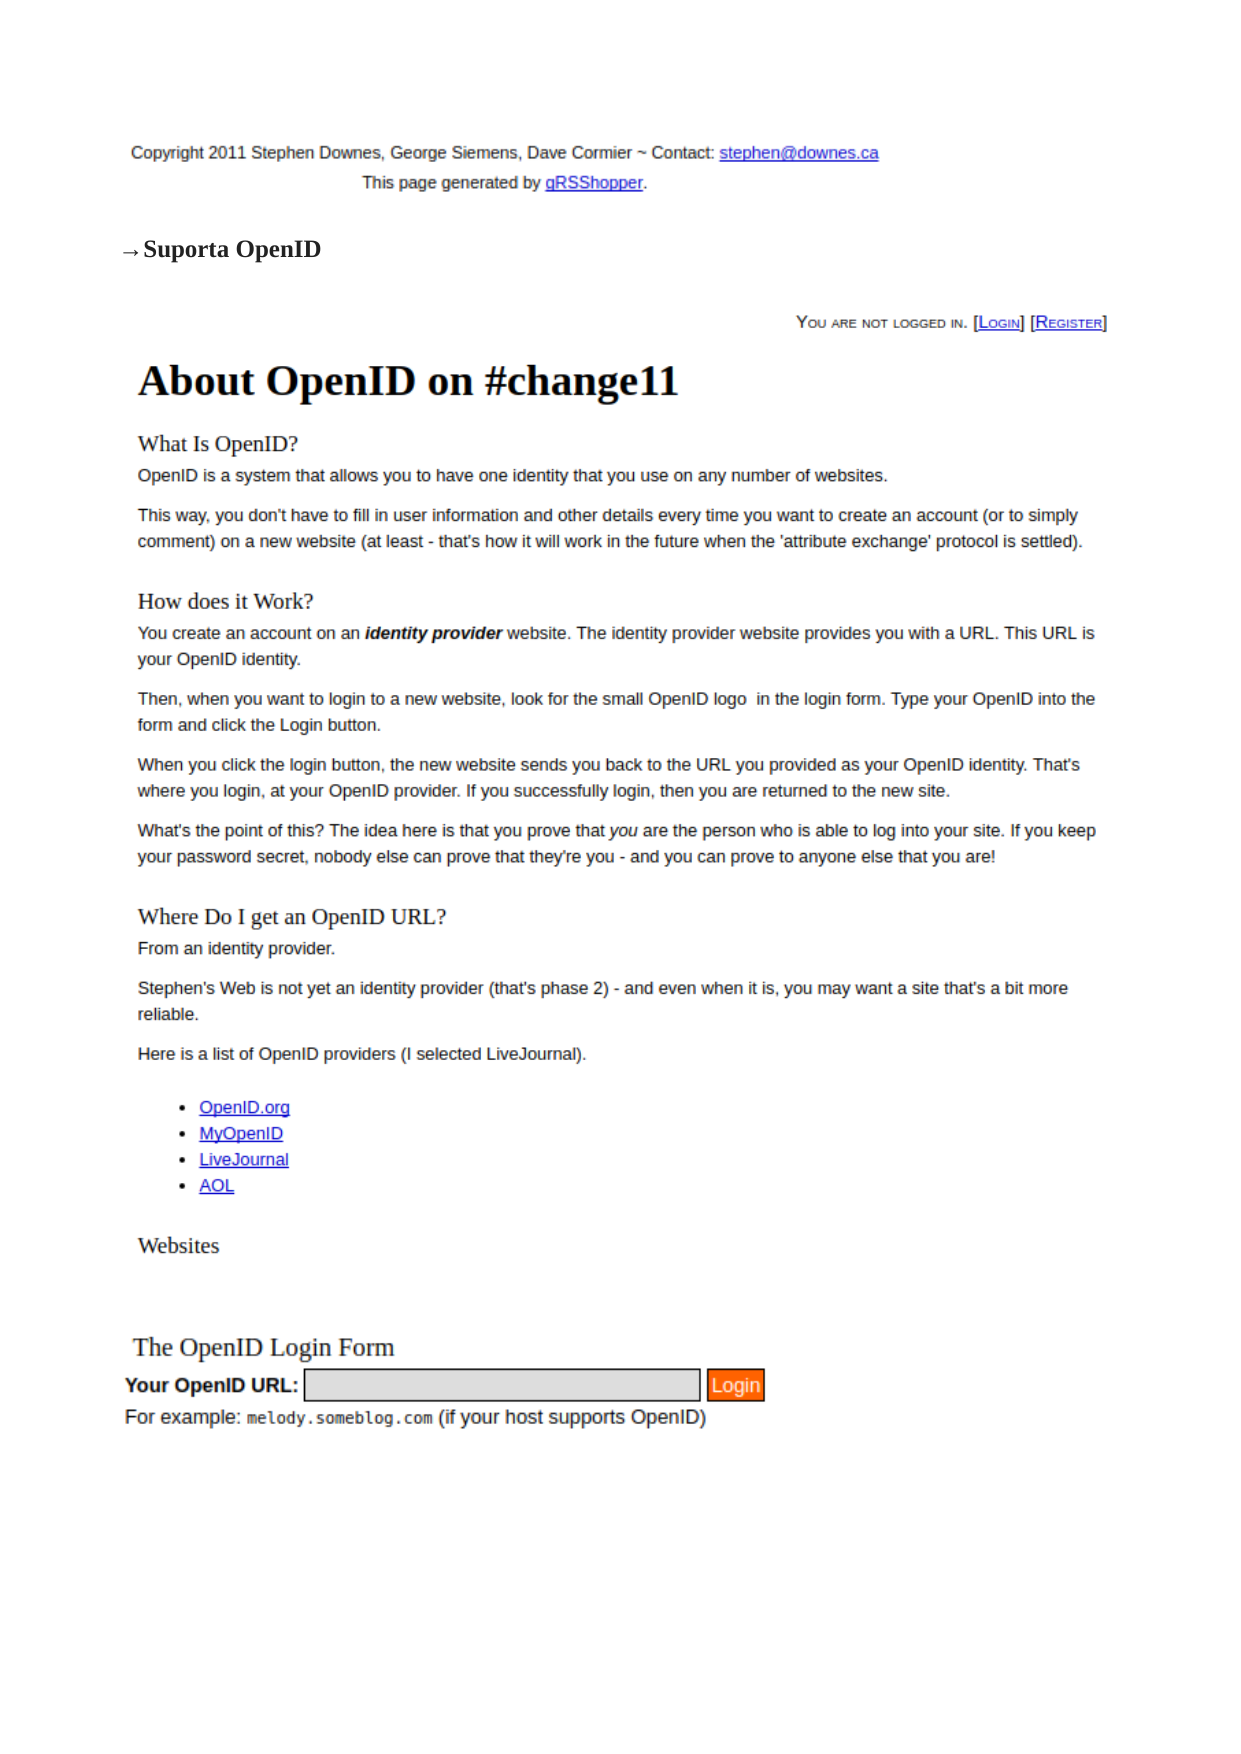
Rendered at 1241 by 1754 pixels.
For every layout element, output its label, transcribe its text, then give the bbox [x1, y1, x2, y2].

picture [118, 1323, 787, 1454]
text →Suporta OpenID [118, 234, 1122, 263]
picture [118, 291, 1122, 1267]
picture [118, 118, 925, 206]
